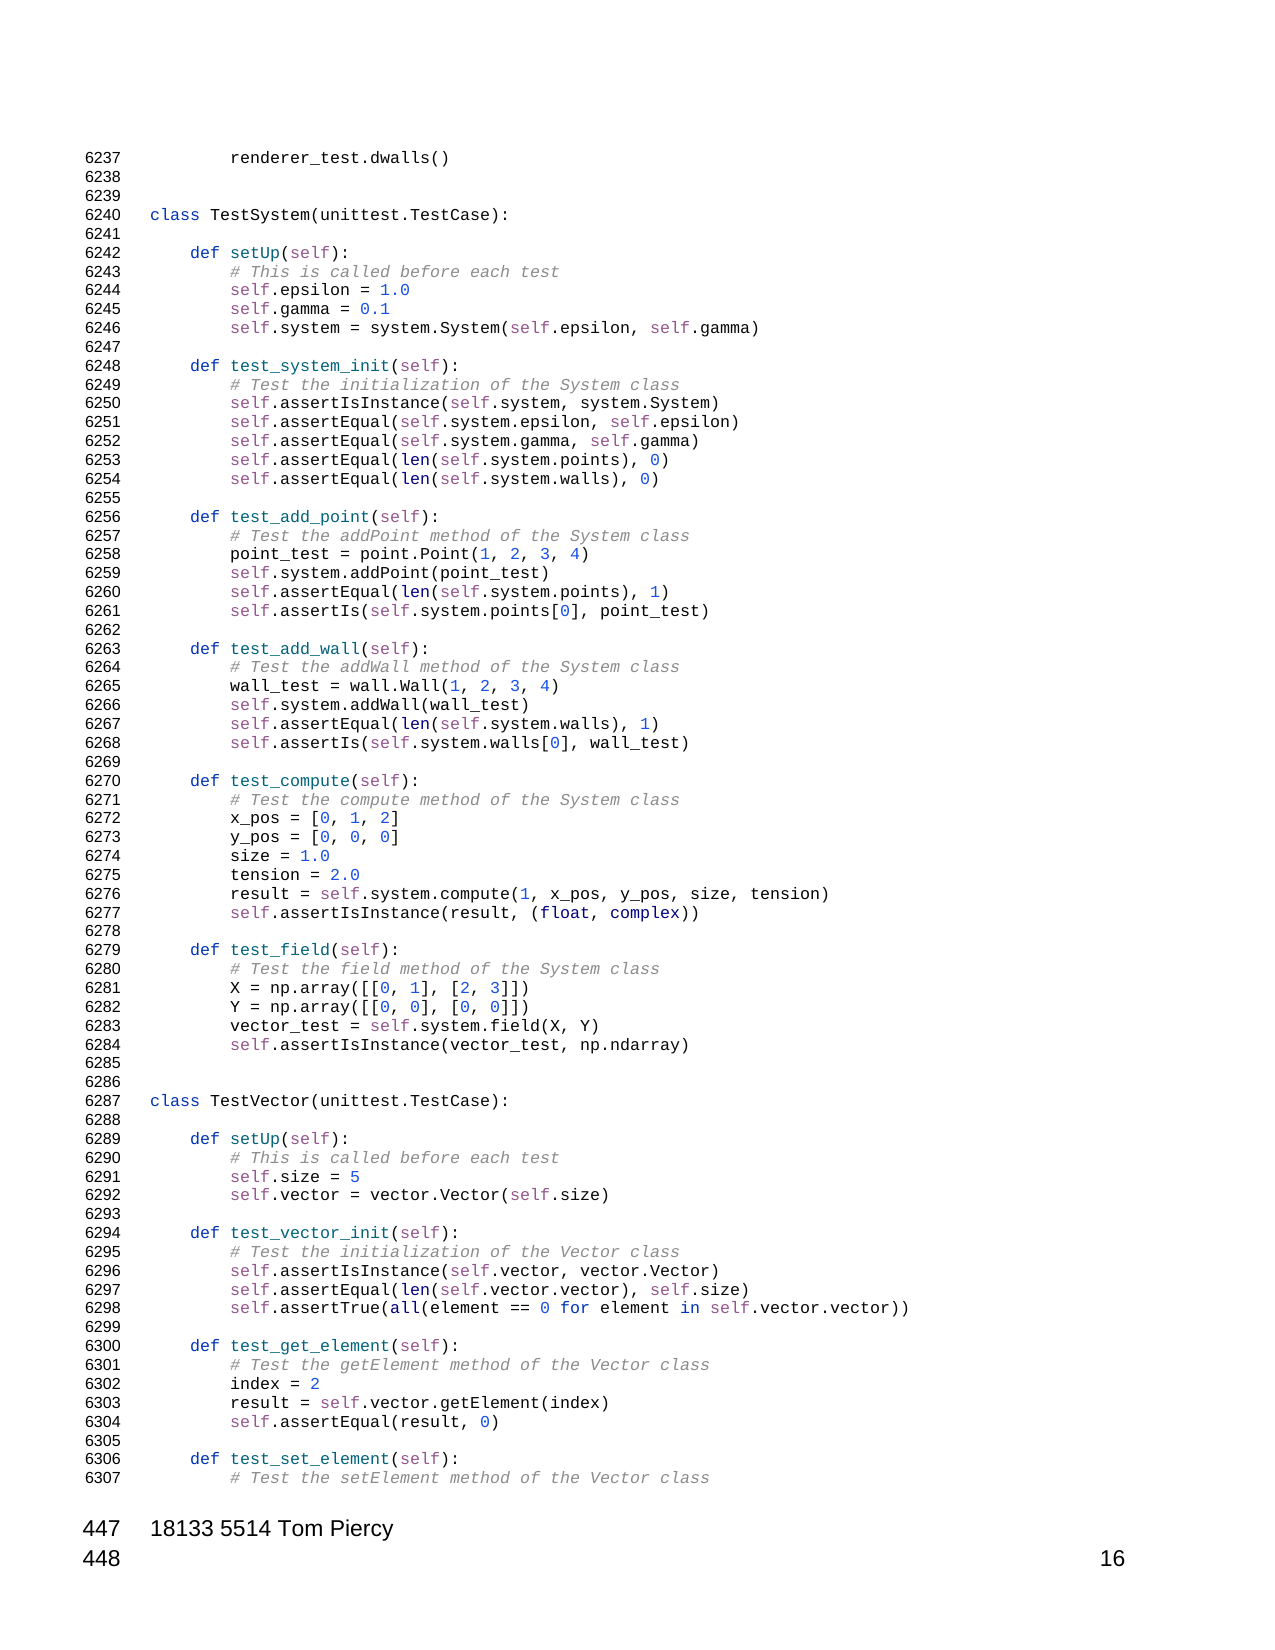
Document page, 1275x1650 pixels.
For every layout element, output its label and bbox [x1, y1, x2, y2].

text [150, 150, 1125, 1489]
picture [353, 1342, 359, 1351]
picture [303, 777, 309, 786]
picture [353, 1455, 359, 1464]
picture [333, 362, 339, 371]
picture [281, 946, 289, 955]
